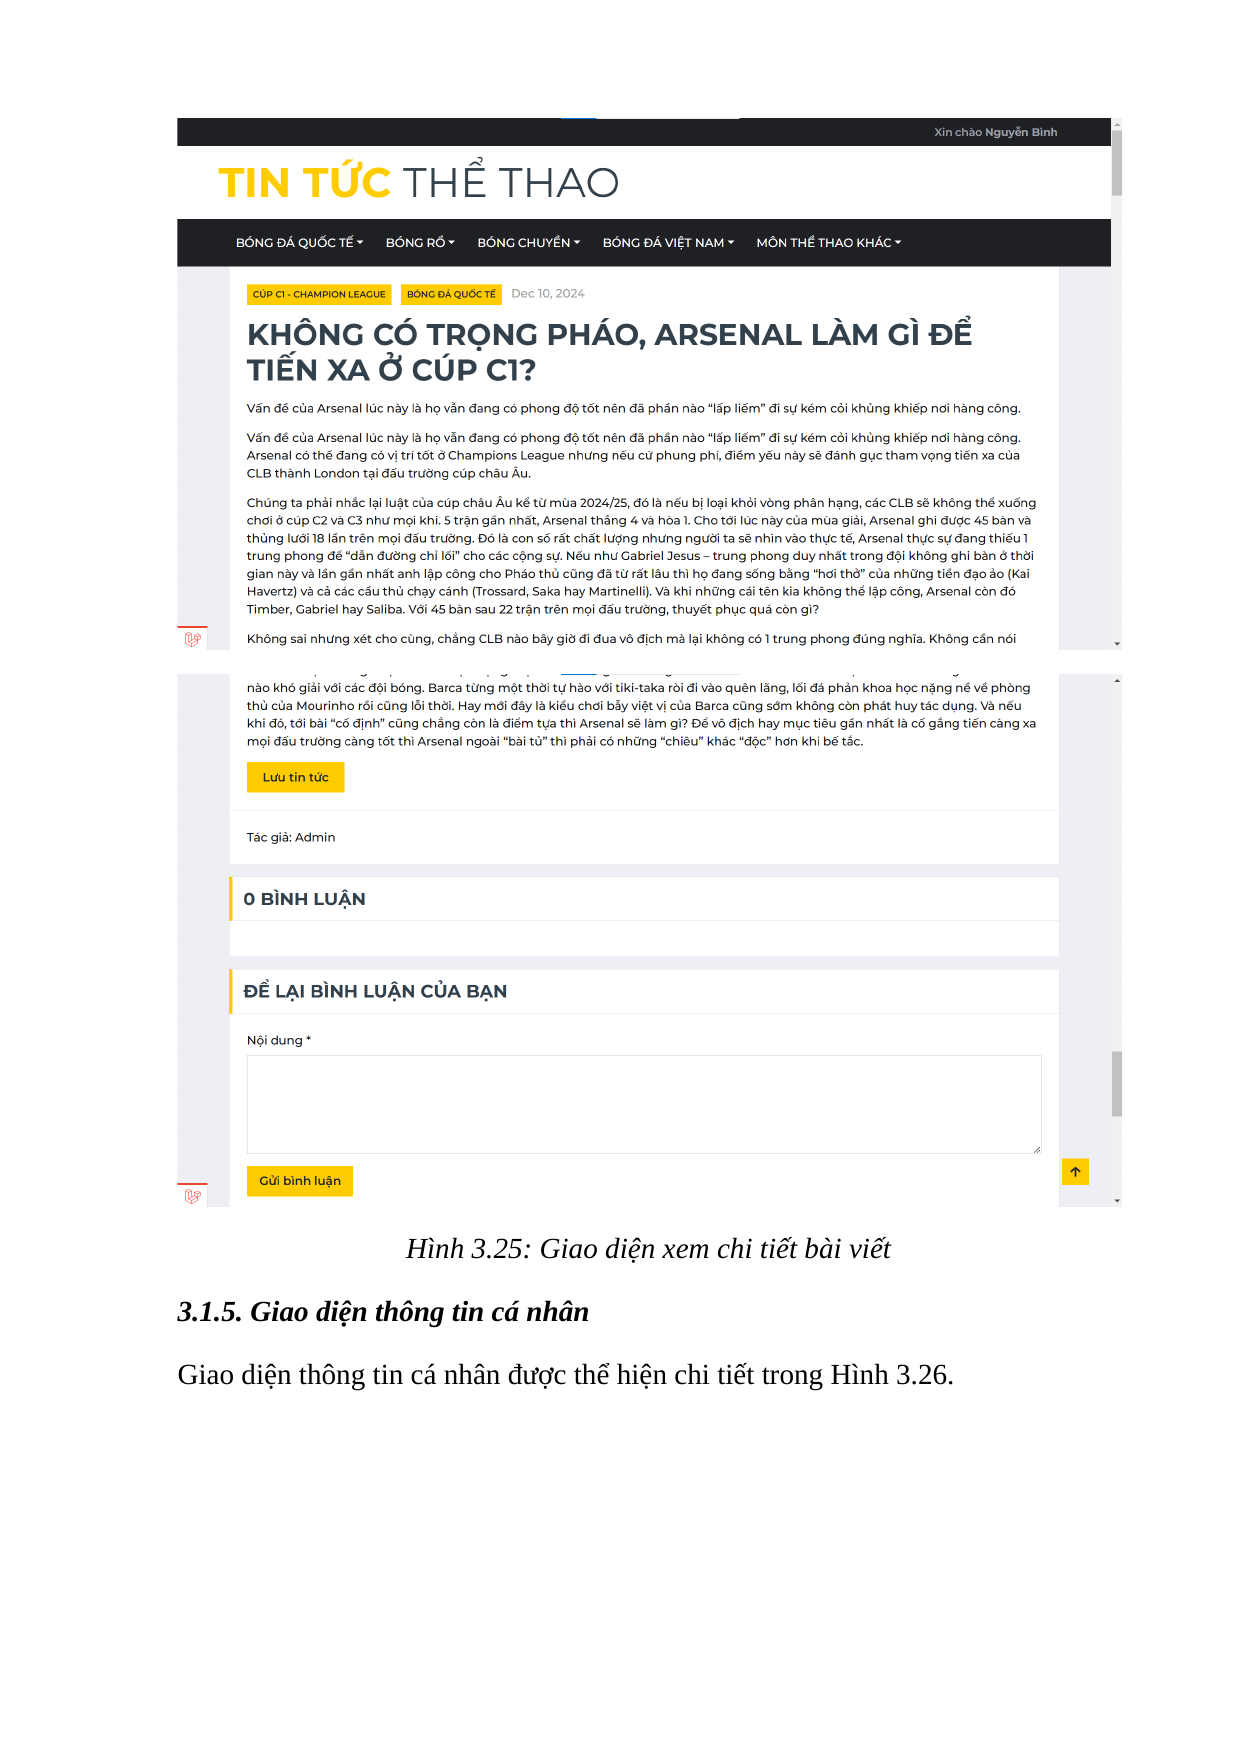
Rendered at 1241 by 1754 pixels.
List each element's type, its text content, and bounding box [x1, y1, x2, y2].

picture [177, 674, 1123, 1207]
picture [177, 118, 1123, 650]
text Hình 3.25: Giao diện xem chi tiết bài viết [177, 1231, 1122, 1265]
subtitle 3.1.5. Giao diện thông tin cá nhân [177, 1294, 1122, 1328]
text Giao diện thông tin cá nhân được thể hiện chi tiết trong Hình 3.26. [177, 1357, 1122, 1390]
